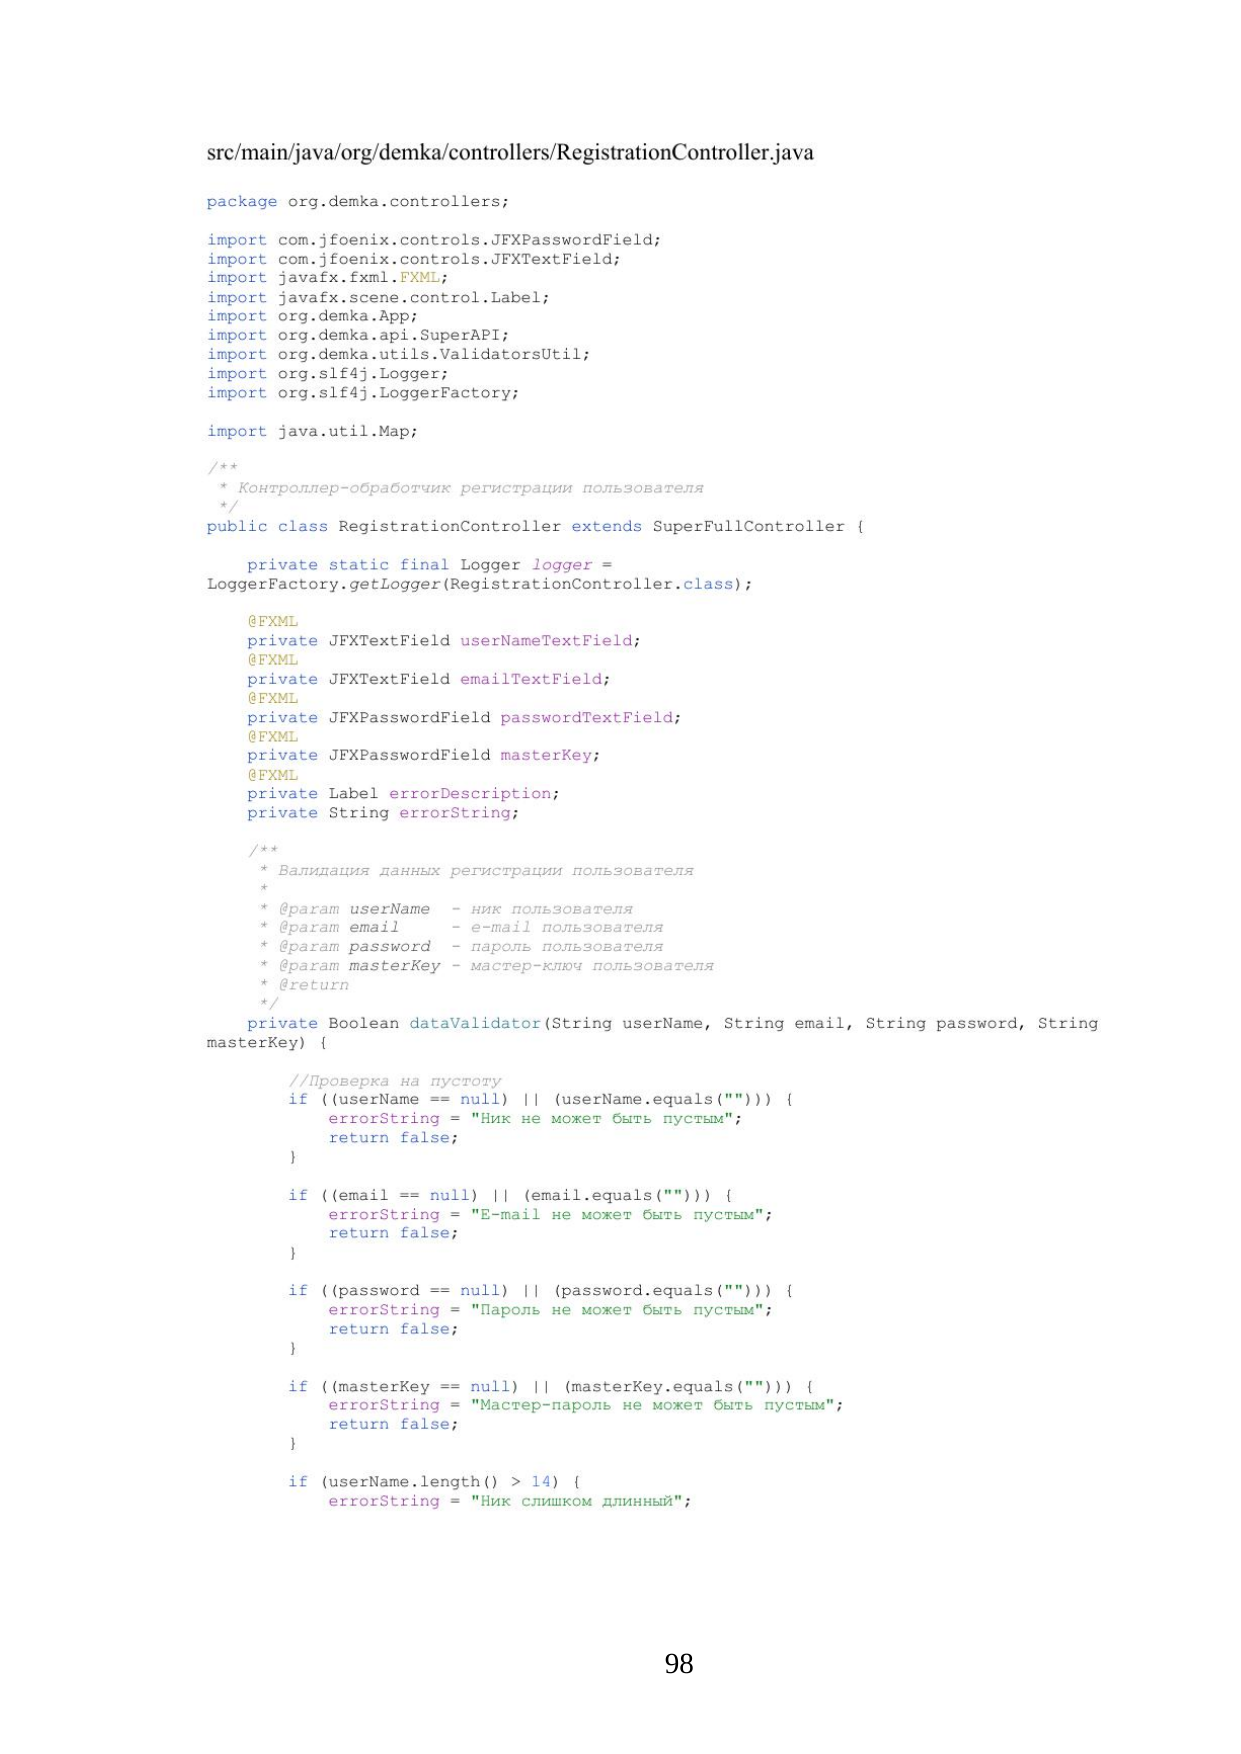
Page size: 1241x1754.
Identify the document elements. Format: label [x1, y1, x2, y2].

picture [177, 118, 1182, 1539]
